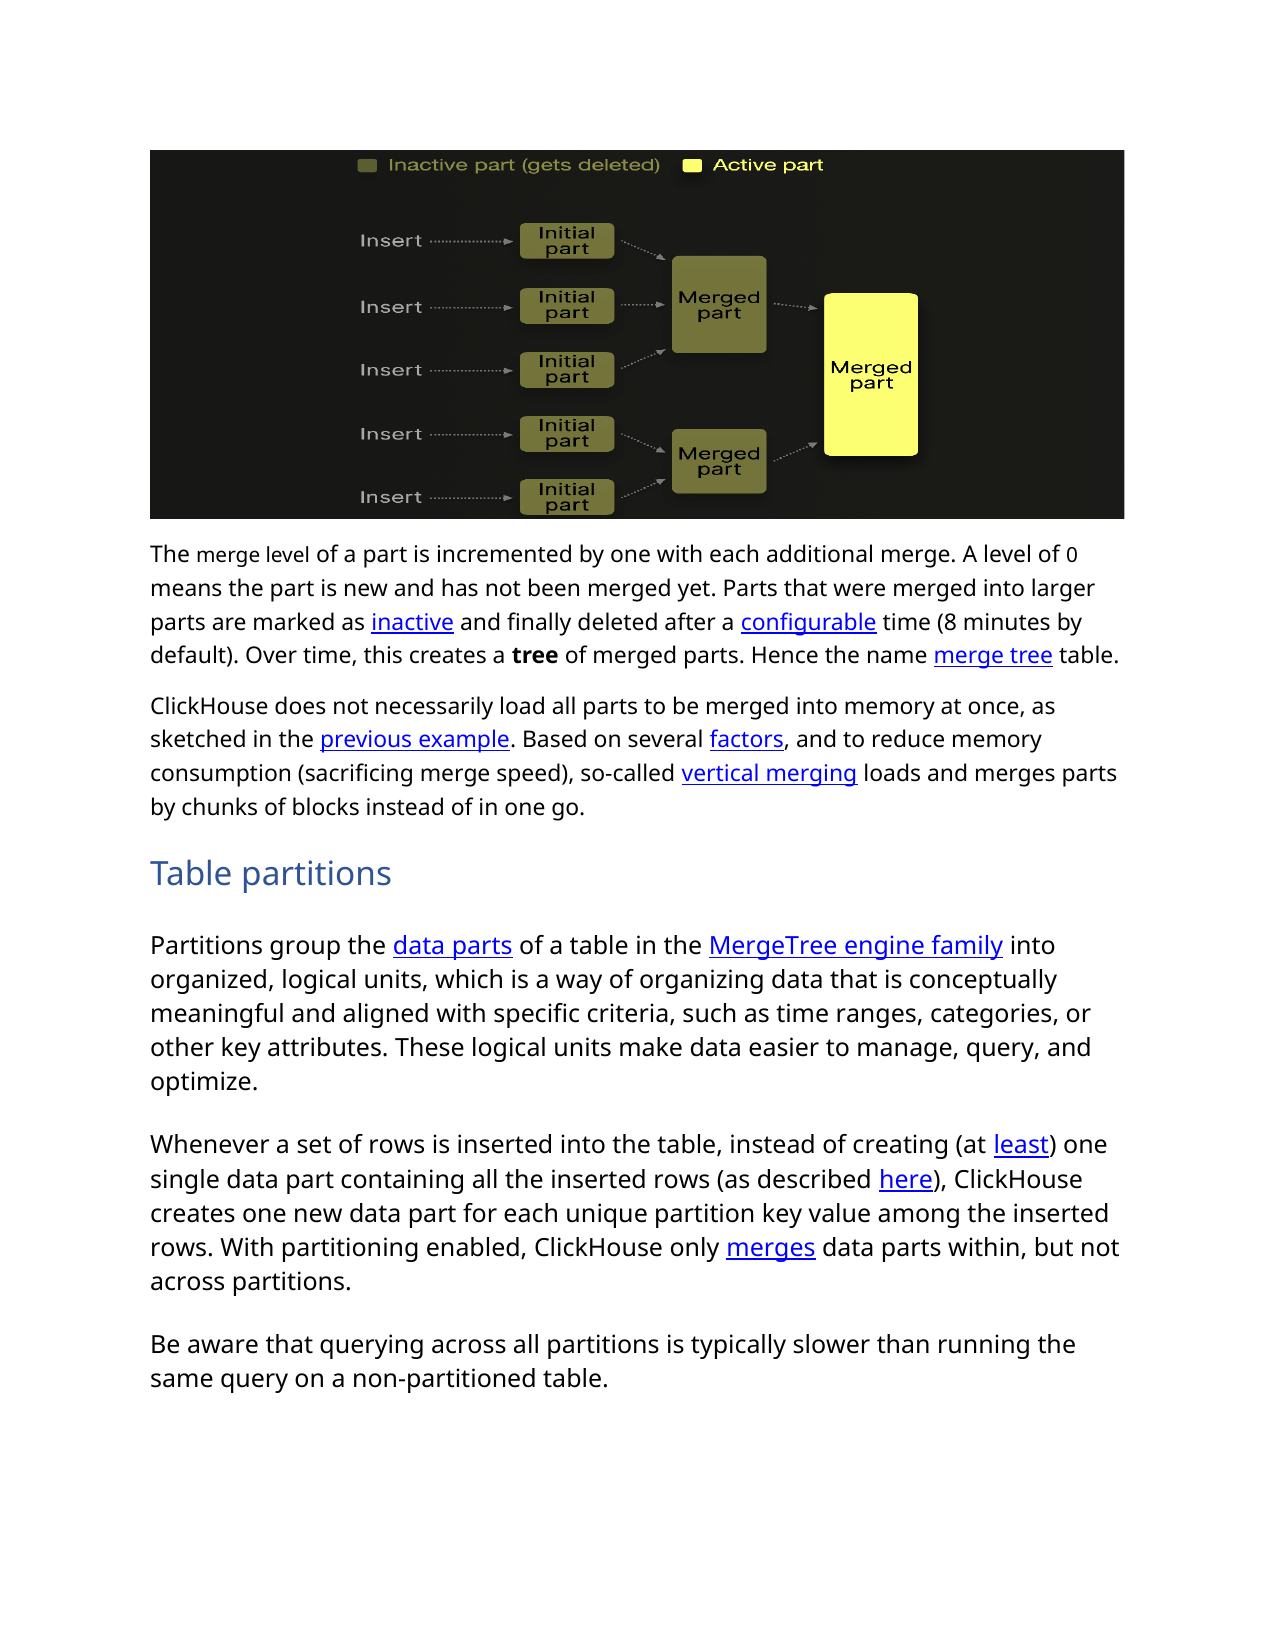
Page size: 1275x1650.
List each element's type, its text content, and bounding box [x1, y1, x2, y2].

text The merge level of a part is incremented by one with each additional merge. A level of 0 means the part is new and has not been merged yet. Parts that were merged into larger parts are marked as inactive and finally deleted after a configurable time (8 minutes by default). Over time, this creates a tree of merged parts. Hence the name merge tree table. [150, 538, 1125, 670]
subtitle Table partitions [150, 849, 1125, 895]
picture [150, 150, 1125, 519]
text Whenever a set of rows is inserted into the table, instead of creating (at least) one single data part containing all the inserted rows (as described here), ClickHouse creates one new data part for each unique partition key value among the inserted rows. With partitioning enabled, ClickHouse only merges data parts within, but not across partitions. [150, 1127, 1125, 1297]
text Partitions group the data parts of a table in the MergeTree engine family into organized, logical units, which is a way of organizing data that is conceptually meaningful and aligned with specific criteria, such as time ranges, categories, or other key attributes. These logical units make data easier to manage, query, and optimize. [150, 928, 1125, 1098]
text ClickHouse does not necessarily load all parts to be merged into memory at once, as sketched in the previous example. Based on several factors, and to reduce memory consumption (sacrificing merge speed), so-called vertical merging loads and merges parts by chunks of blocks instead of in one go. [150, 689, 1125, 822]
text Be aware that querying across all partitions is typically slower than running the same query on a non-partitioned table. [150, 1327, 1125, 1395]
